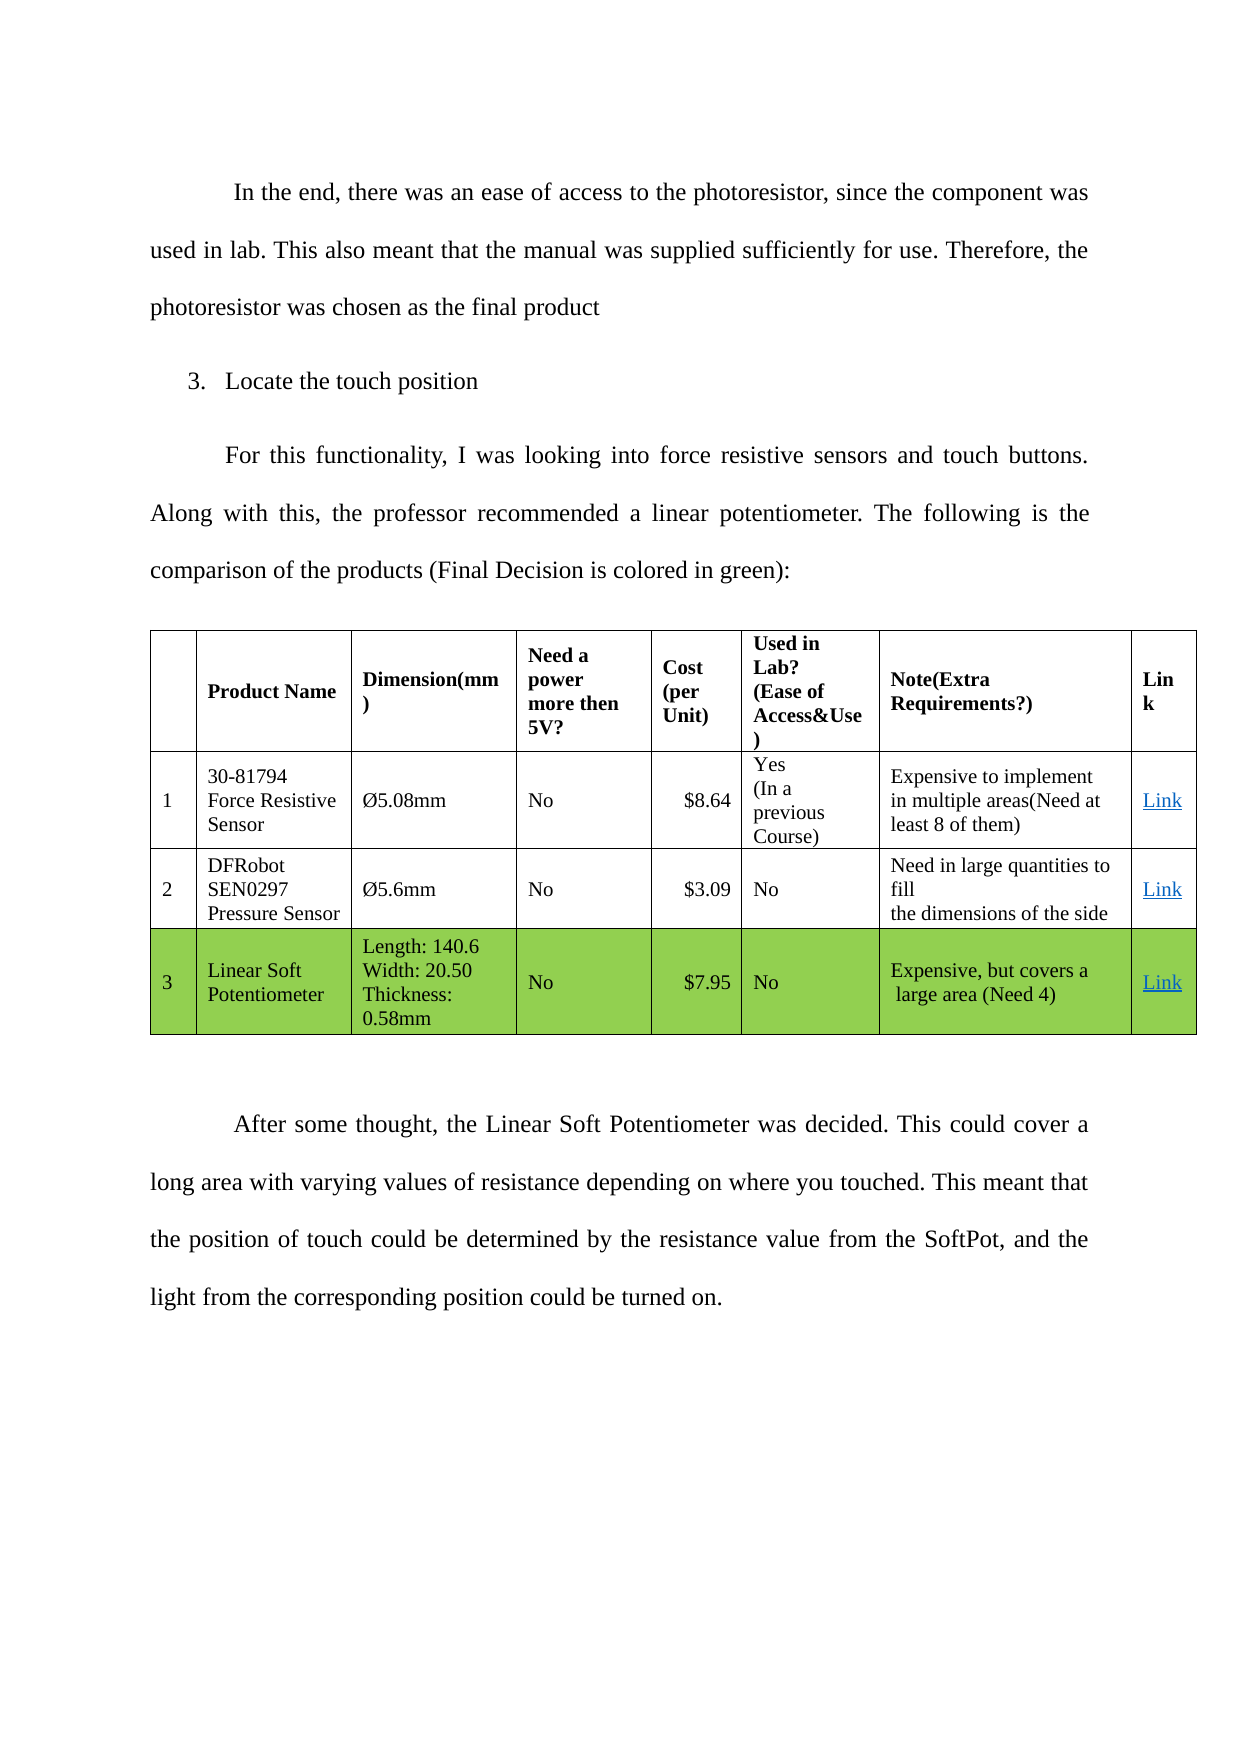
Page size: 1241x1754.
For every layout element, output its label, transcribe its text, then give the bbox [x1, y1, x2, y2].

table_cell Expensive, but covers a large area (Need 4) [880, 929, 1131, 1034]
table_cell DFRobot SEN0297 Pressure Sensor [197, 849, 351, 928]
table_cell 3 [151, 929, 196, 1034]
table_cell No [742, 849, 879, 928]
table_cell $3.09 [652, 849, 741, 928]
table_cell No [517, 849, 651, 928]
table_header Dimension(mm) [352, 631, 516, 751]
table_cell 30-81794 Force Resistive Sensor [197, 752, 351, 848]
text In the end, there was an ease of access to the photoresistor, since the component was used in lab. This also meant that the manual was supplied sufficiently for use. Therefore, the photoresistor was chosen as the final product [150, 177, 1090, 321]
table_cell Linear Soft Potentiometer [197, 929, 351, 1034]
table_cell 2 [151, 849, 196, 928]
list Locate the touch position [187, 366, 1090, 395]
table_header Note(Extra Requirements?) [880, 631, 1131, 751]
text After some thought, the Linear Soft Potentiometer was decided. This could cover a long area with varying values of resistance depending on where you touched. This meant that the position of touch could be determined by the resistance value from the SoftPot, and the light from the corresponding position could be turned on. [150, 1109, 1090, 1311]
table_cell No [517, 752, 651, 848]
table_cell Expensive to implement in multiple areas(Need at least 8 of them) [880, 752, 1131, 848]
table_cell $8.64 [652, 752, 741, 848]
table_cell Link [1132, 752, 1196, 848]
table_header Used in Lab? (Ease of Access&Use) [742, 631, 879, 751]
table_cell No [517, 929, 651, 1034]
table_cell Link [1132, 929, 1196, 1034]
table_cell Link [1132, 849, 1196, 928]
table_header Link [1132, 631, 1196, 751]
table_header Need a power more then 5V? [517, 631, 651, 751]
table_cell Ø5.6mm [352, 849, 516, 928]
table_cell No [742, 929, 879, 1034]
table_cell Need in large quantities to fill the dimensions of the side [880, 849, 1131, 928]
table_cell Ø5.08mm [352, 752, 516, 848]
table_header Product Name [197, 631, 351, 751]
table_header Cost (per Unit) [652, 631, 741, 751]
table_header [151, 631, 196, 751]
table_cell $7.95 [652, 929, 741, 1034]
text For this functionality, I was looking into force resistive sensors and touch buttons. Along with this, the professor recommended a linear potentiometer. The following is the comparison of the products (Final Decision is colored in green): [150, 441, 1090, 584]
table_cell Yes (In a previous Course) [742, 752, 879, 848]
table_cell Length: 140.6 Width: 20.50 Thickness: 0.58mm [352, 929, 516, 1034]
table_cell 1 [151, 752, 196, 848]
